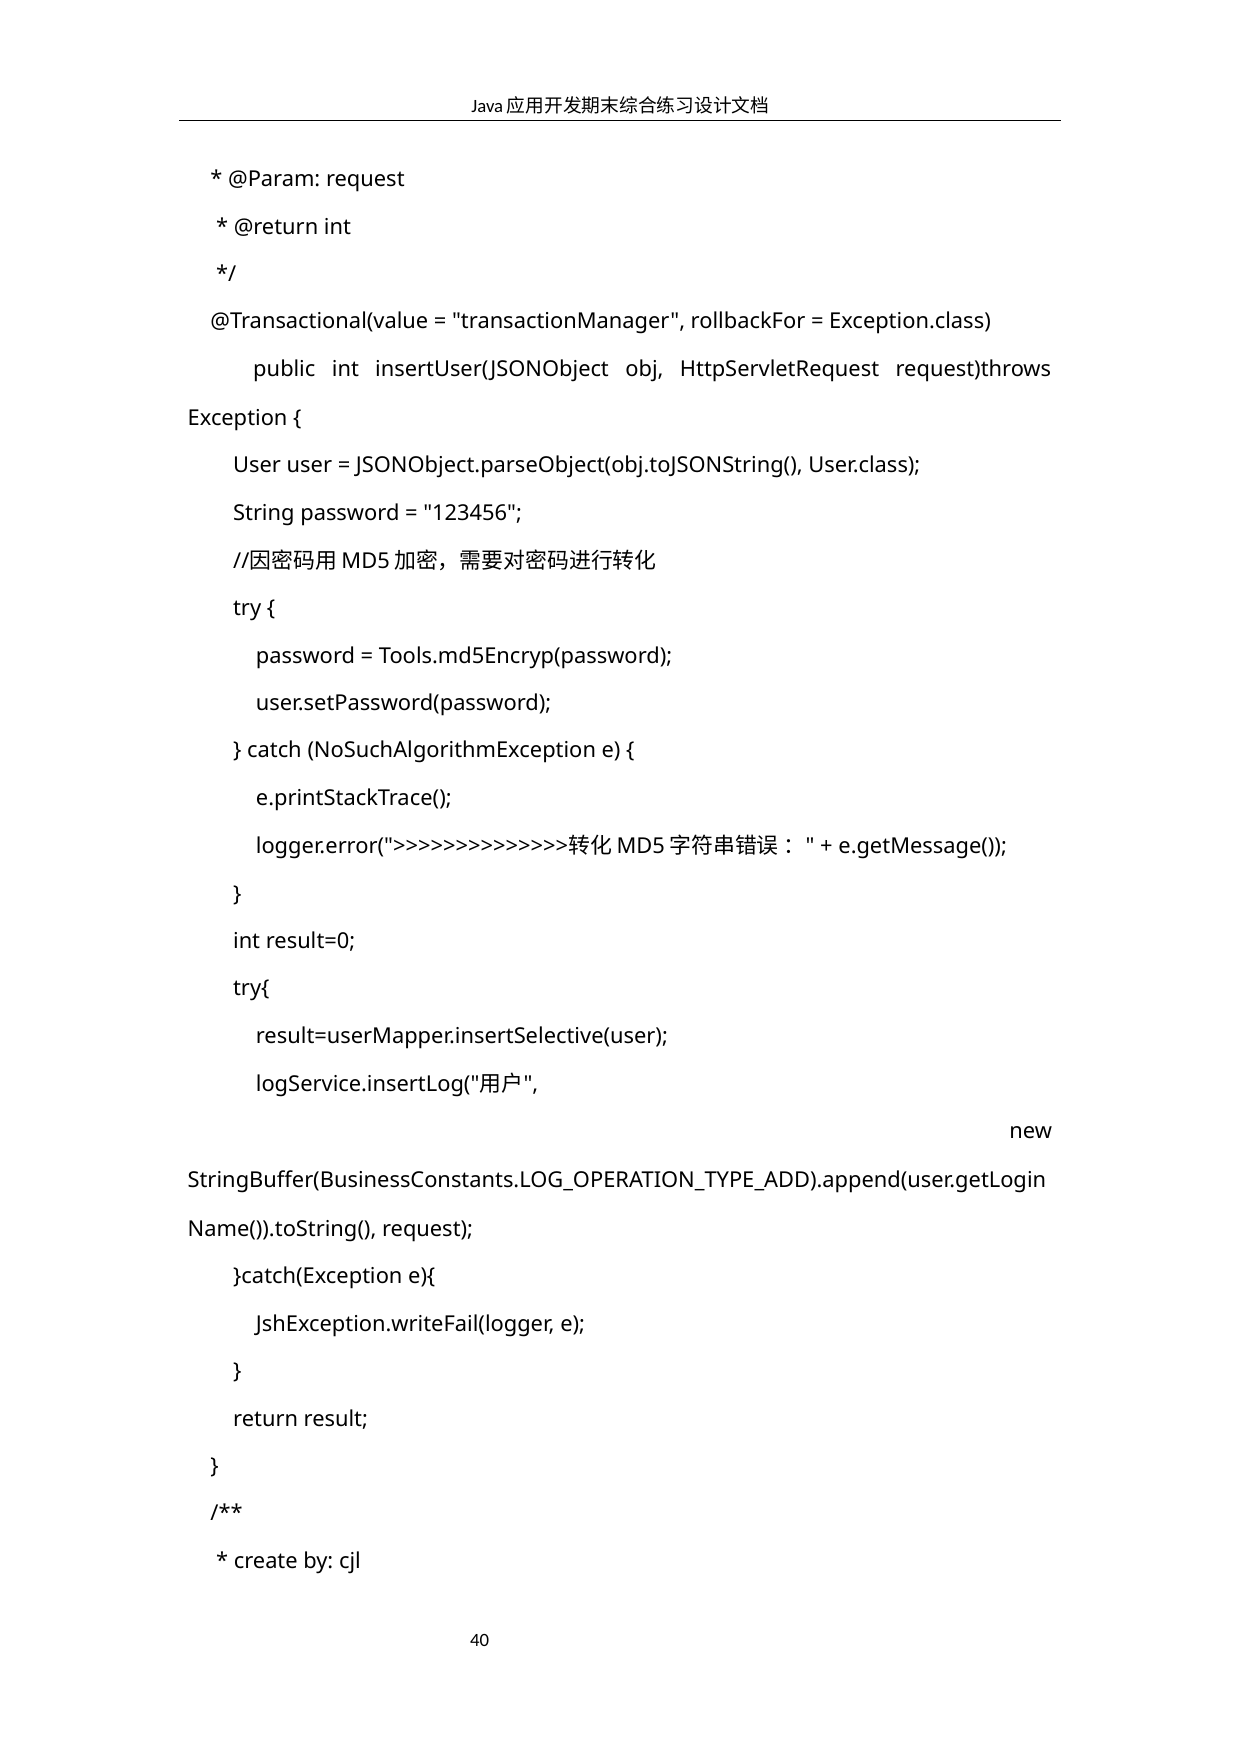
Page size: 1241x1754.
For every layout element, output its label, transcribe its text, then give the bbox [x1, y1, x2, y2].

text logger.error(">>>>>>>>>>>>>>转化MD5字符串错误 ：" + e.getMessage()); [187, 828, 1053, 860]
text return result; [187, 1401, 1053, 1434]
text //因密码用MD5加密，需要对密码进行转化 [187, 542, 1053, 575]
text public int insertUser(JSONObject obj, HttpServletRequest request)throws Exception { [187, 352, 1053, 433]
text new StringBuffer(BusinessConstants.LOG_OPERATION_TYPE_ADD).append(user.getLoginName()).toString(), request); [187, 1114, 1053, 1244]
text } [187, 1448, 1053, 1481]
text try { [187, 591, 1053, 623]
text @Transactional(value = "transactionManager", rollbackFor = Exception.class) [187, 304, 1053, 337]
text * @return int [187, 209, 1053, 242]
text logService.insertLog("用户", [187, 1066, 1053, 1098]
text * create by: cjl [187, 1543, 1053, 1576]
text /** [187, 1496, 1053, 1528]
text int result=0; [187, 923, 1053, 956]
text e.printStackTrace(); [187, 780, 1053, 813]
text } catch (NoSuchAlgorithmException e) { [187, 733, 1053, 766]
text * @Param: request [187, 162, 1053, 194]
text String password = "123456"; [187, 495, 1053, 528]
text password = Tools.md5Encryp(password); [187, 638, 1053, 671]
text } [187, 876, 1053, 909]
text try{ [187, 971, 1053, 1003]
text JshException.writeFail(logger, e); [187, 1306, 1053, 1339]
text user.setPassword(password); [187, 686, 1053, 718]
text */ [187, 257, 1053, 289]
text result=userMapper.insertSelective(user); [187, 1018, 1053, 1051]
text }catch(Exception e){ [187, 1259, 1053, 1291]
text } [187, 1354, 1053, 1386]
text User user = JSONObject.parseObject(obj.toJSONString(), User.class); [187, 448, 1053, 480]
